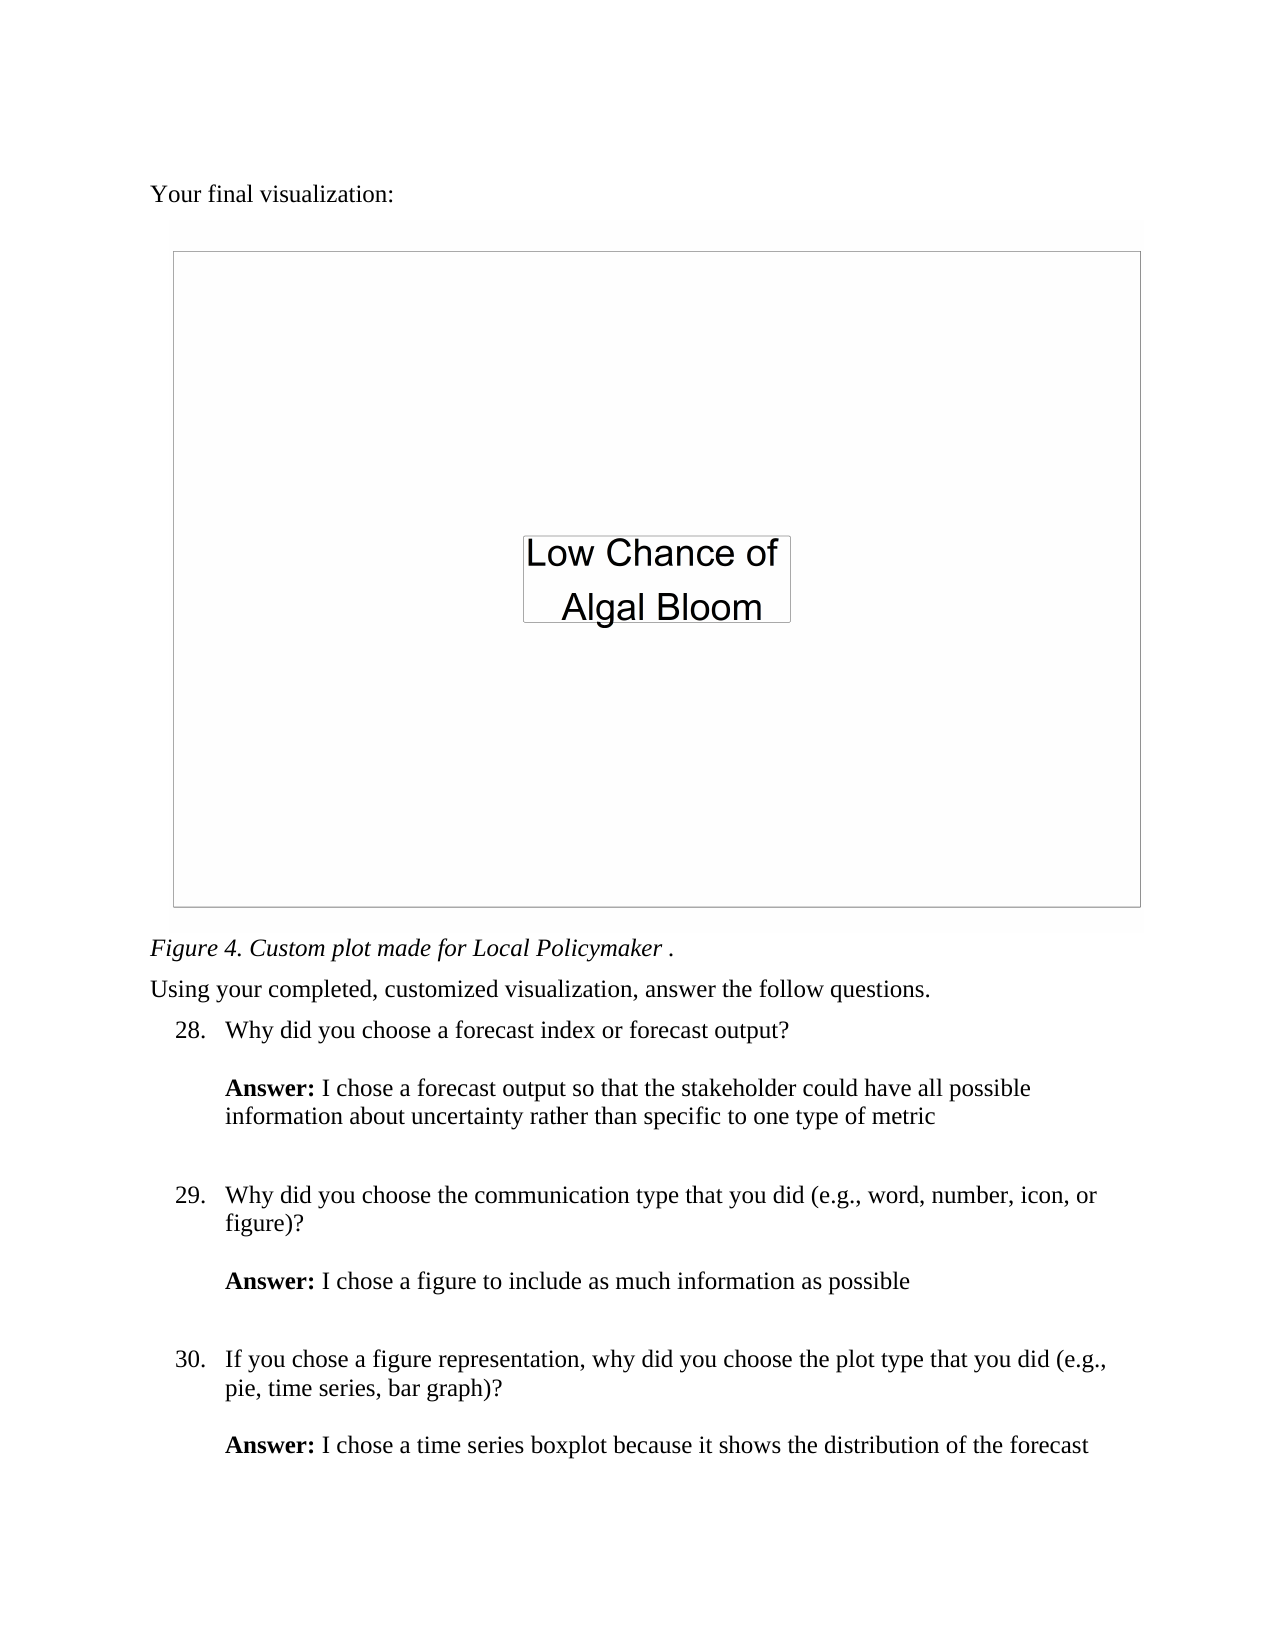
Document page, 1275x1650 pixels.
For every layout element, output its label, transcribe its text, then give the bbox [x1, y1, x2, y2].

list Why did you choose the communication type that you did (e.g., word, number, icon, or figure)? Answer: I chose a figure to include as much information as possible [175, 1180, 1125, 1323]
text Using your completed, customized visualization, answer the follow questions. [150, 974, 1125, 1003]
list Why did you choose a forecast index or forecast output? Answer: I chose a forecast output so that the stakeholder could have all possible information about uncertainty rather than specific to one type of metric [175, 1015, 1125, 1159]
picture [168, 220, 1144, 933]
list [175, 1344, 1125, 1459]
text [150, 150, 1125, 207]
